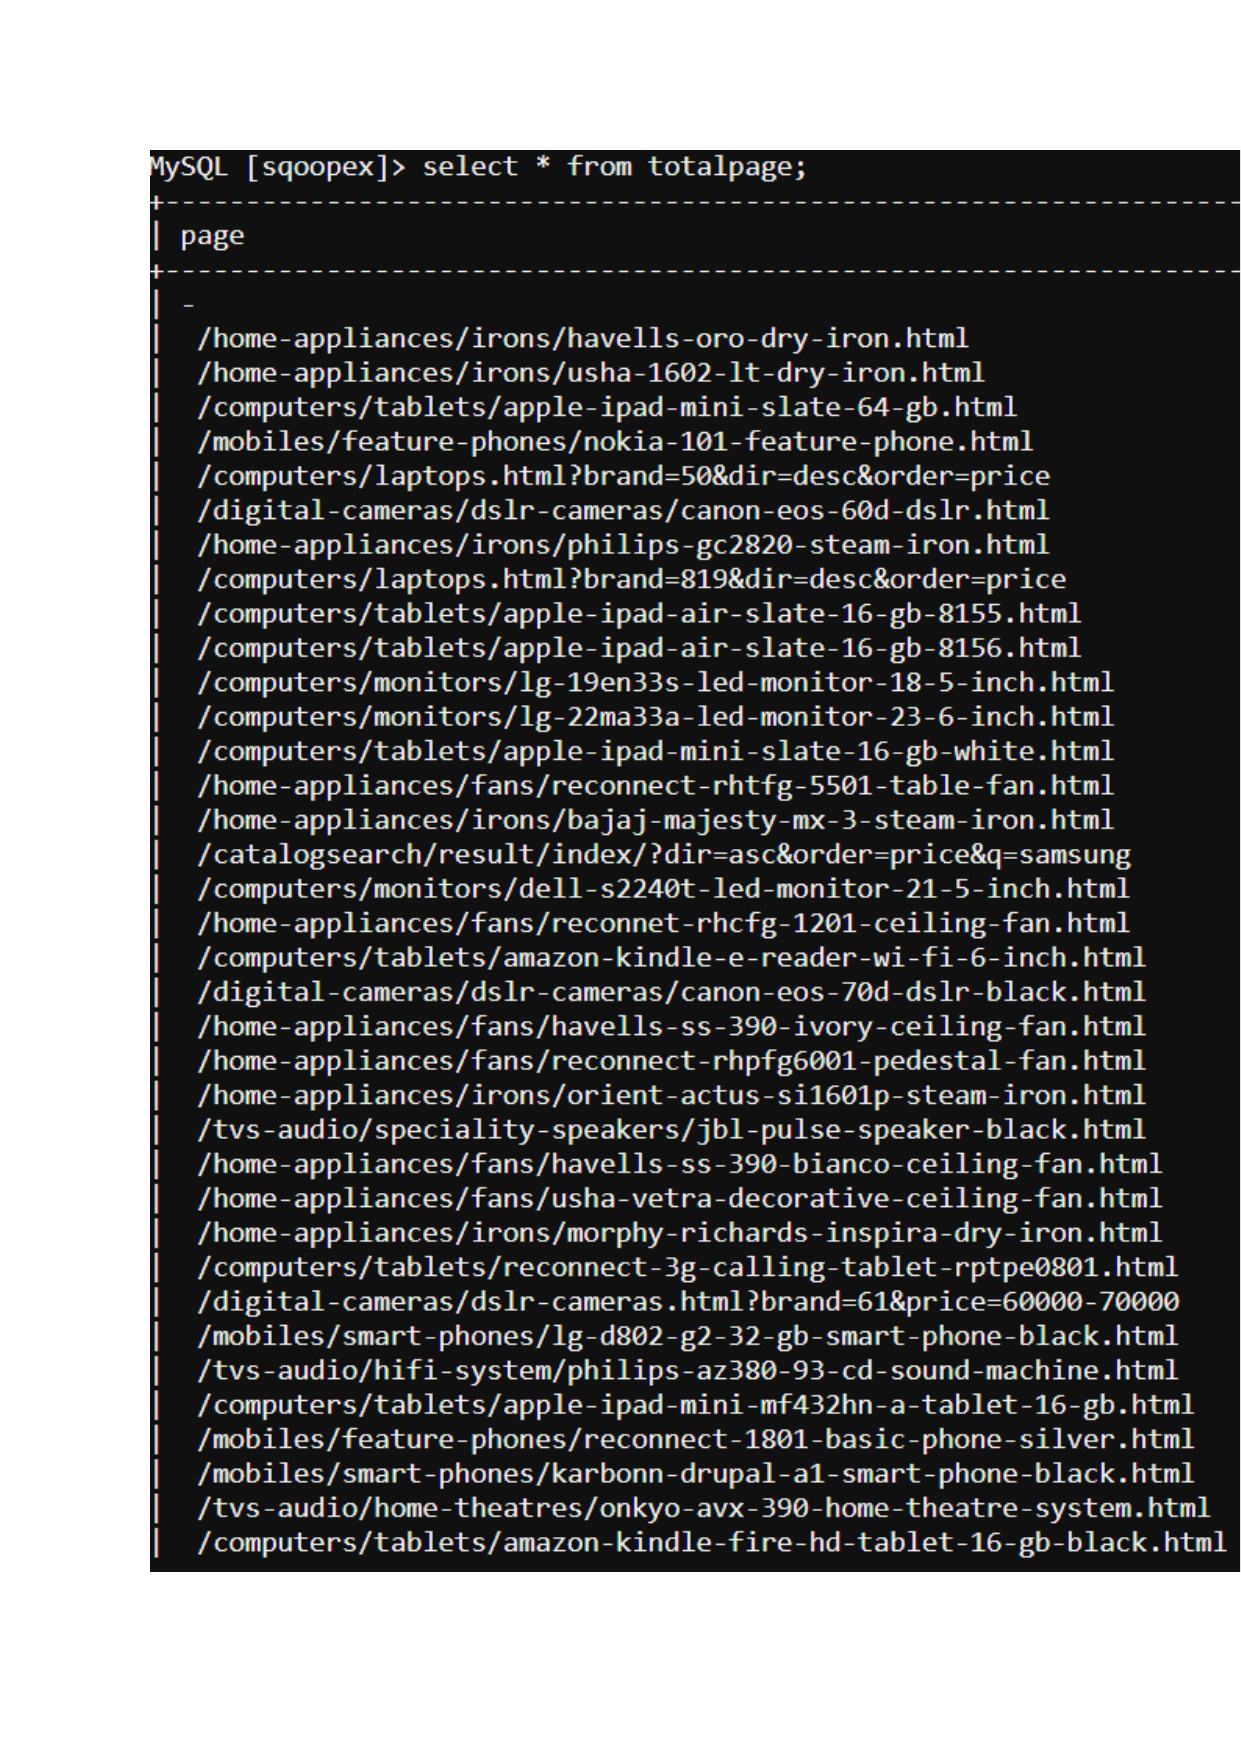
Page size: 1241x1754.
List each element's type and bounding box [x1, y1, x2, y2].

picture [150, 150, 1241, 1572]
